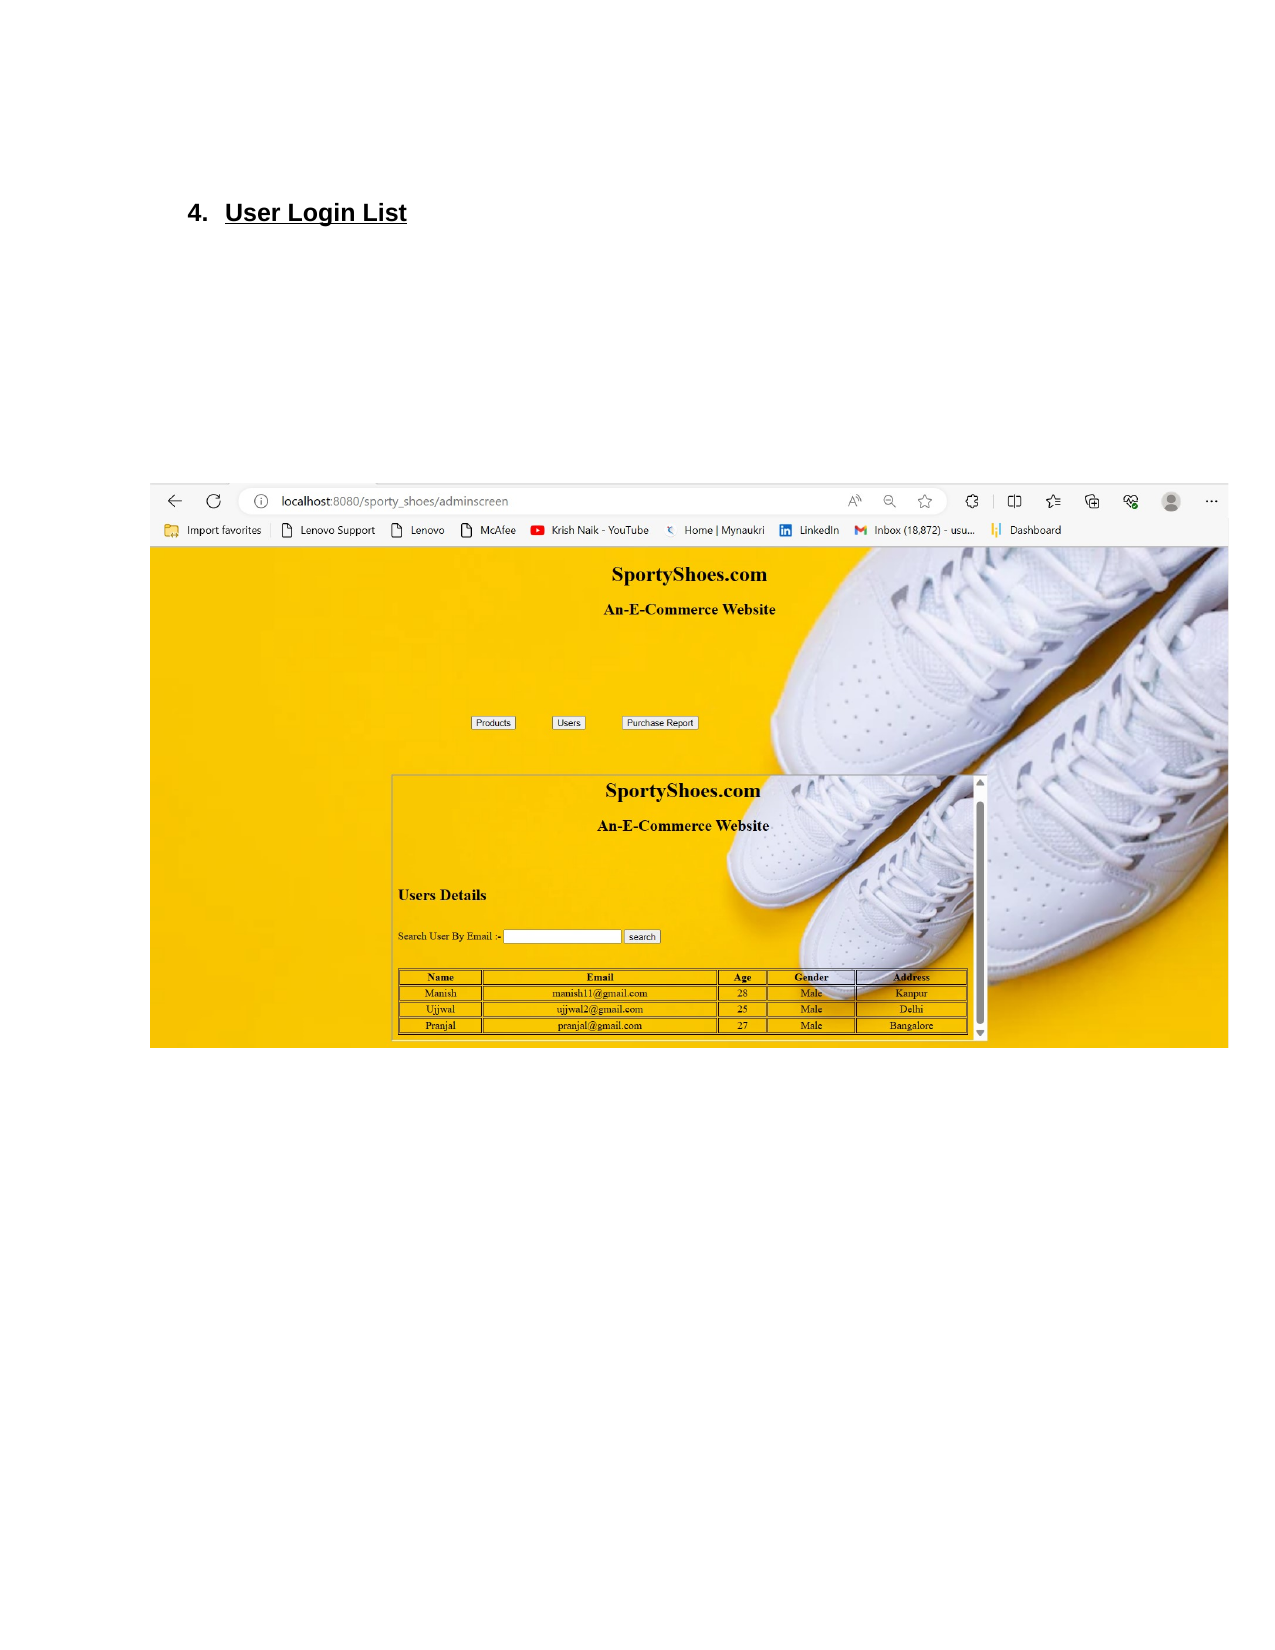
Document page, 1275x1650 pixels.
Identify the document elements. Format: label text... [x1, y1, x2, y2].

list User Login List [187, 198, 1125, 226]
picture [150, 483, 1229, 1048]
